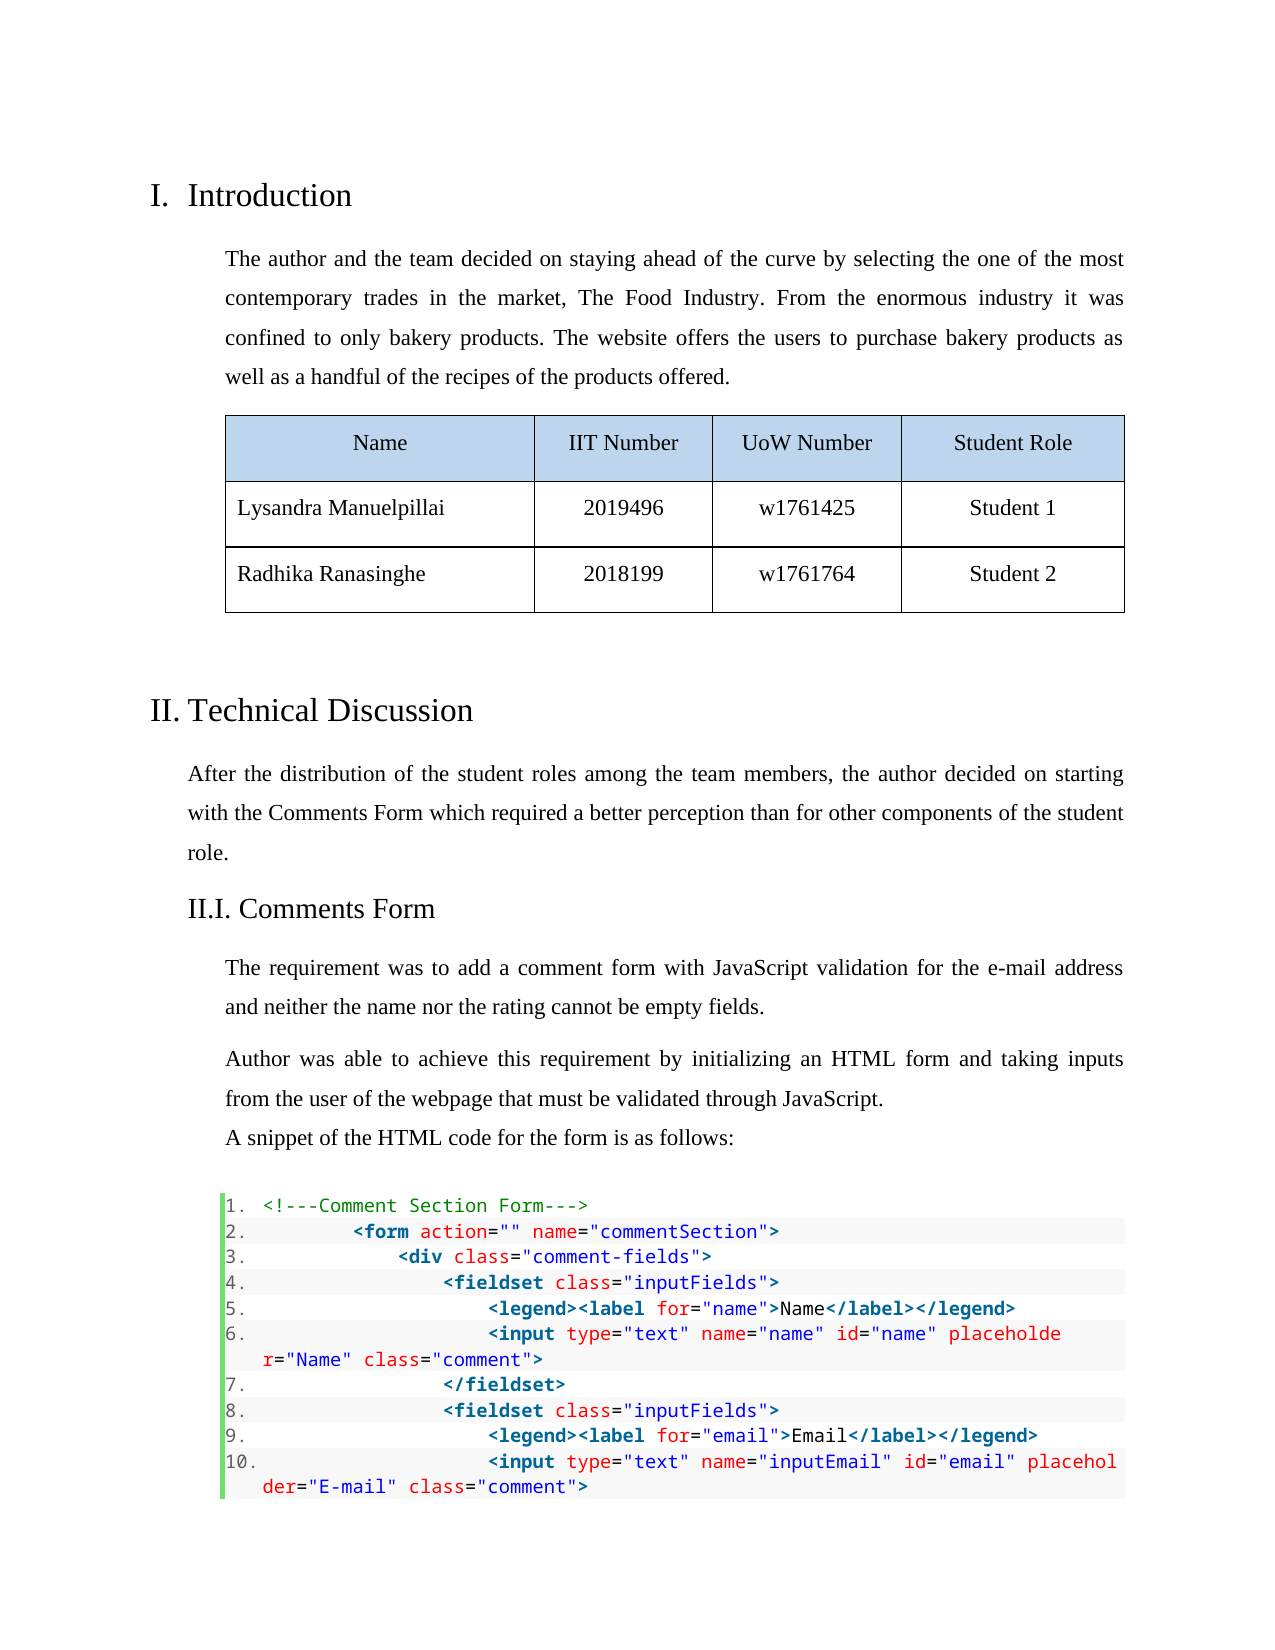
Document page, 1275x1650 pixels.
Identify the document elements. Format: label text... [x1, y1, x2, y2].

list <legend><label for="name">Name</label></legend> [225, 1295, 1125, 1320]
table_header Name [226, 416, 534, 481]
list </fieldset> [225, 1371, 1125, 1397]
list <fieldset class="inputFields"> [225, 1397, 1125, 1422]
subtitle Technical Discussion [150, 690, 1125, 728]
list <legend><label for="email">Email</label></legend> [225, 1422, 1125, 1448]
list <div class="comment-fields"> [225, 1244, 1125, 1269]
subtitle Comments Form [150, 891, 1125, 924]
list <!---Comment Section Form---> [225, 1193, 1125, 1218]
text The author and the team decided on staying ahead of the curve by selecting the one of the most contemporary trades in the market, The Food Industry. From the enormous industry it was confined to only bakery products. The website offers the users to purchase bakery products as well as a handful of the recipes of the products offered. [225, 245, 1125, 390]
table_cell w1761764 [713, 548, 901, 612]
table_cell Radhika Ranasinghe [226, 548, 534, 612]
table_cell Student 2 [902, 548, 1124, 612]
list <input type="text" name="inputEmail" id="email" placeholder="E-mail" class="comment"> [225, 1448, 1125, 1499]
text The requirement was to add a comment form with JavaScript validation for the e-mail address and neither the name nor the rating cannot be empty fields. [225, 954, 1125, 1019]
list <fieldset class="inputFields"> [225, 1269, 1125, 1295]
table_cell Student 1 [902, 482, 1124, 546]
table_cell 2018199 [535, 548, 712, 612]
list <form action="" name="commentSection"> [225, 1218, 1125, 1244]
list <input type="text" name="name" id="name" placeholder="Name" class="comment"> [225, 1320, 1125, 1371]
table_cell Lysandra Manuelpillai [226, 482, 534, 546]
table_header UoW Number [713, 416, 901, 481]
table_header IIT Number [535, 416, 712, 481]
text After the distribution of the student roles among the team members, the author decided on starting with the Comments Form which required a better perception than for other components of the student role. [187, 760, 1125, 865]
table_cell w1761425 [713, 482, 901, 546]
list Author was able to achieve this requirement by initializing an HTML form and taking inputs from the user of the webpage that must be validated through JavaScript. [225, 1045, 1125, 1111]
table_cell 2019496 [535, 482, 712, 546]
subtitle Introduction [150, 175, 1125, 213]
table_header Student Role [902, 416, 1124, 481]
list A snippet of the HTML code for the form is as follows: [225, 1124, 1125, 1151]
